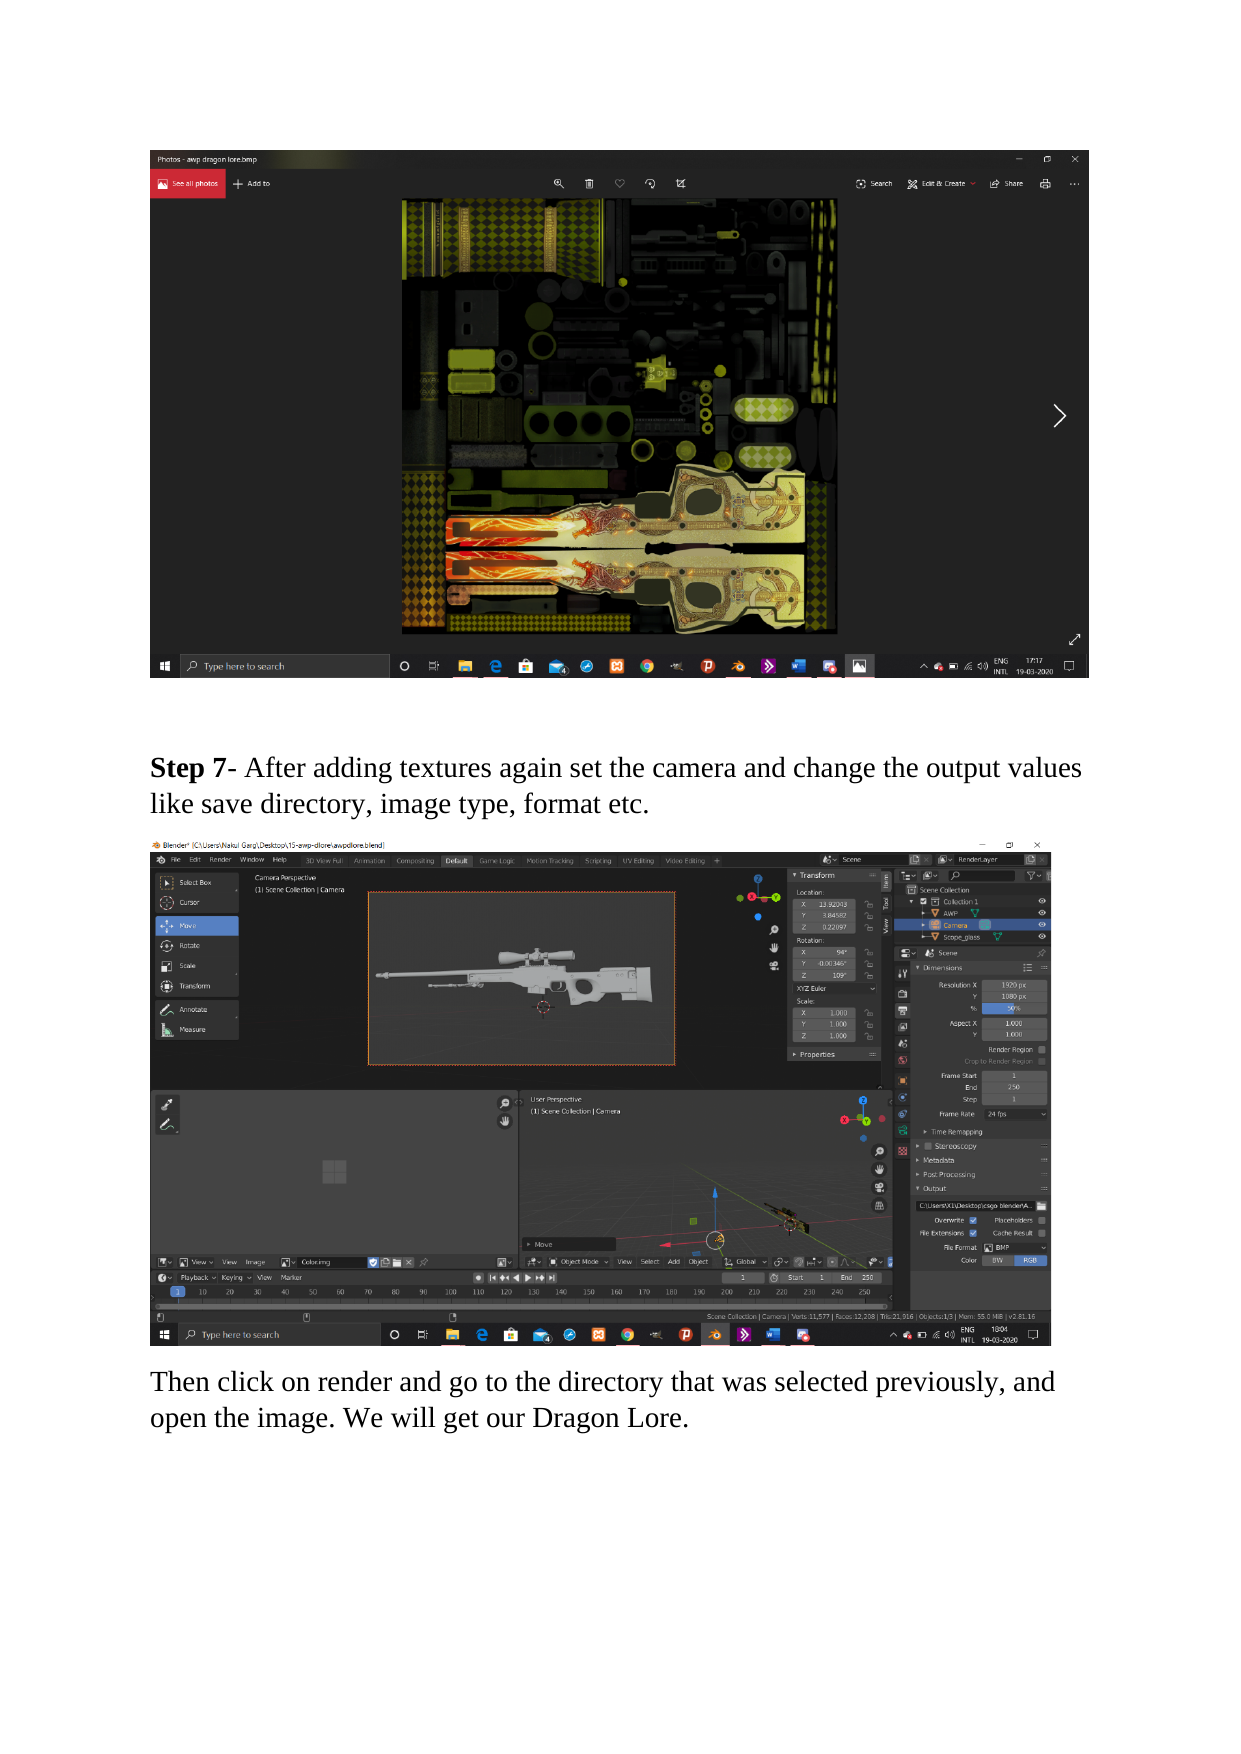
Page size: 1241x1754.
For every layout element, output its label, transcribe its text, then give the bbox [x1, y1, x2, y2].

text Step 7- After adding textures again set the camera and change the output values like save directory, image type, format etc. [150, 750, 1090, 819]
picture [150, 838, 1052, 1346]
text Then click on render and go to the directory that was selected previously, and open the image. We will get our Dragon Lore. [150, 1364, 1090, 1434]
picture [150, 150, 1089, 678]
